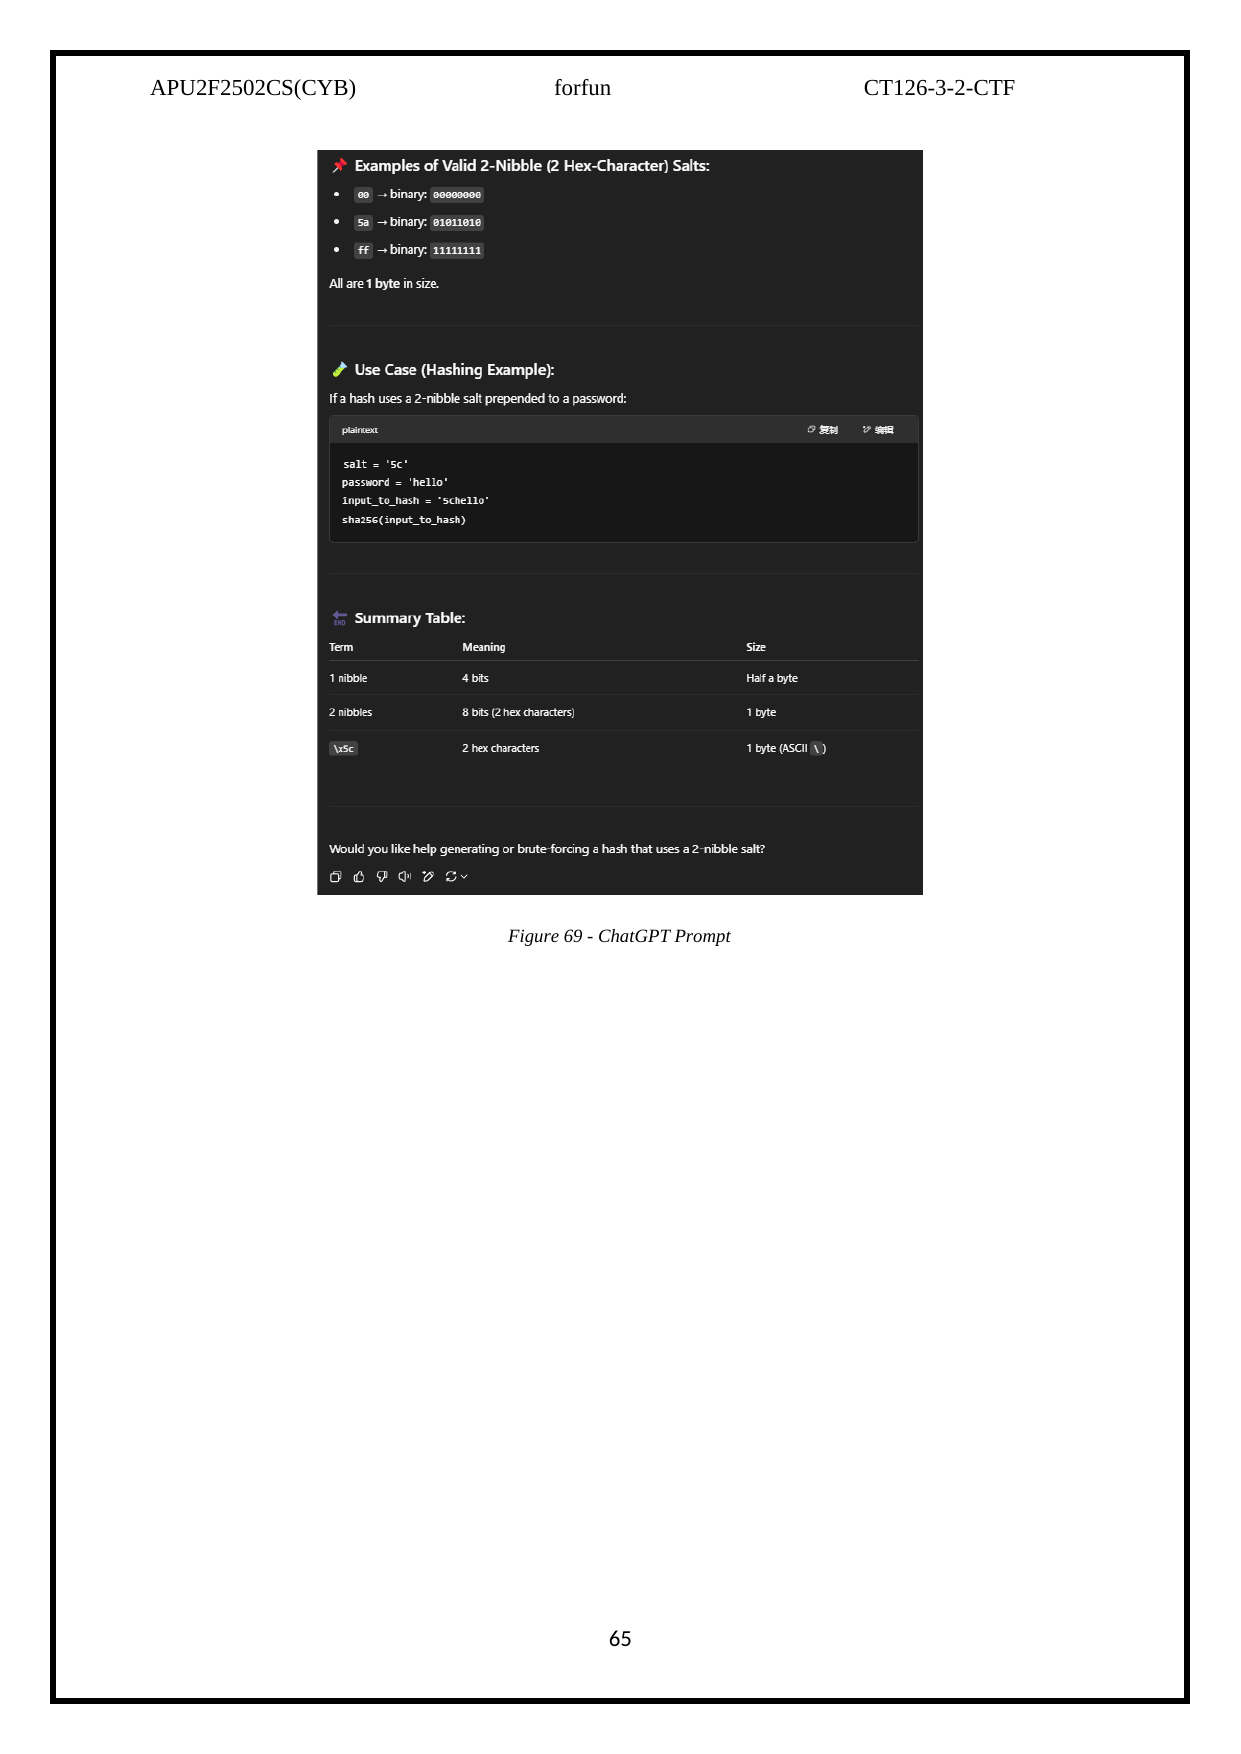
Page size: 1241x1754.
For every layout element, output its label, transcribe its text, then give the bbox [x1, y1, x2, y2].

text Figure 69 - ChatGPT Prompt [150, 925, 1090, 947]
picture [317, 150, 923, 895]
